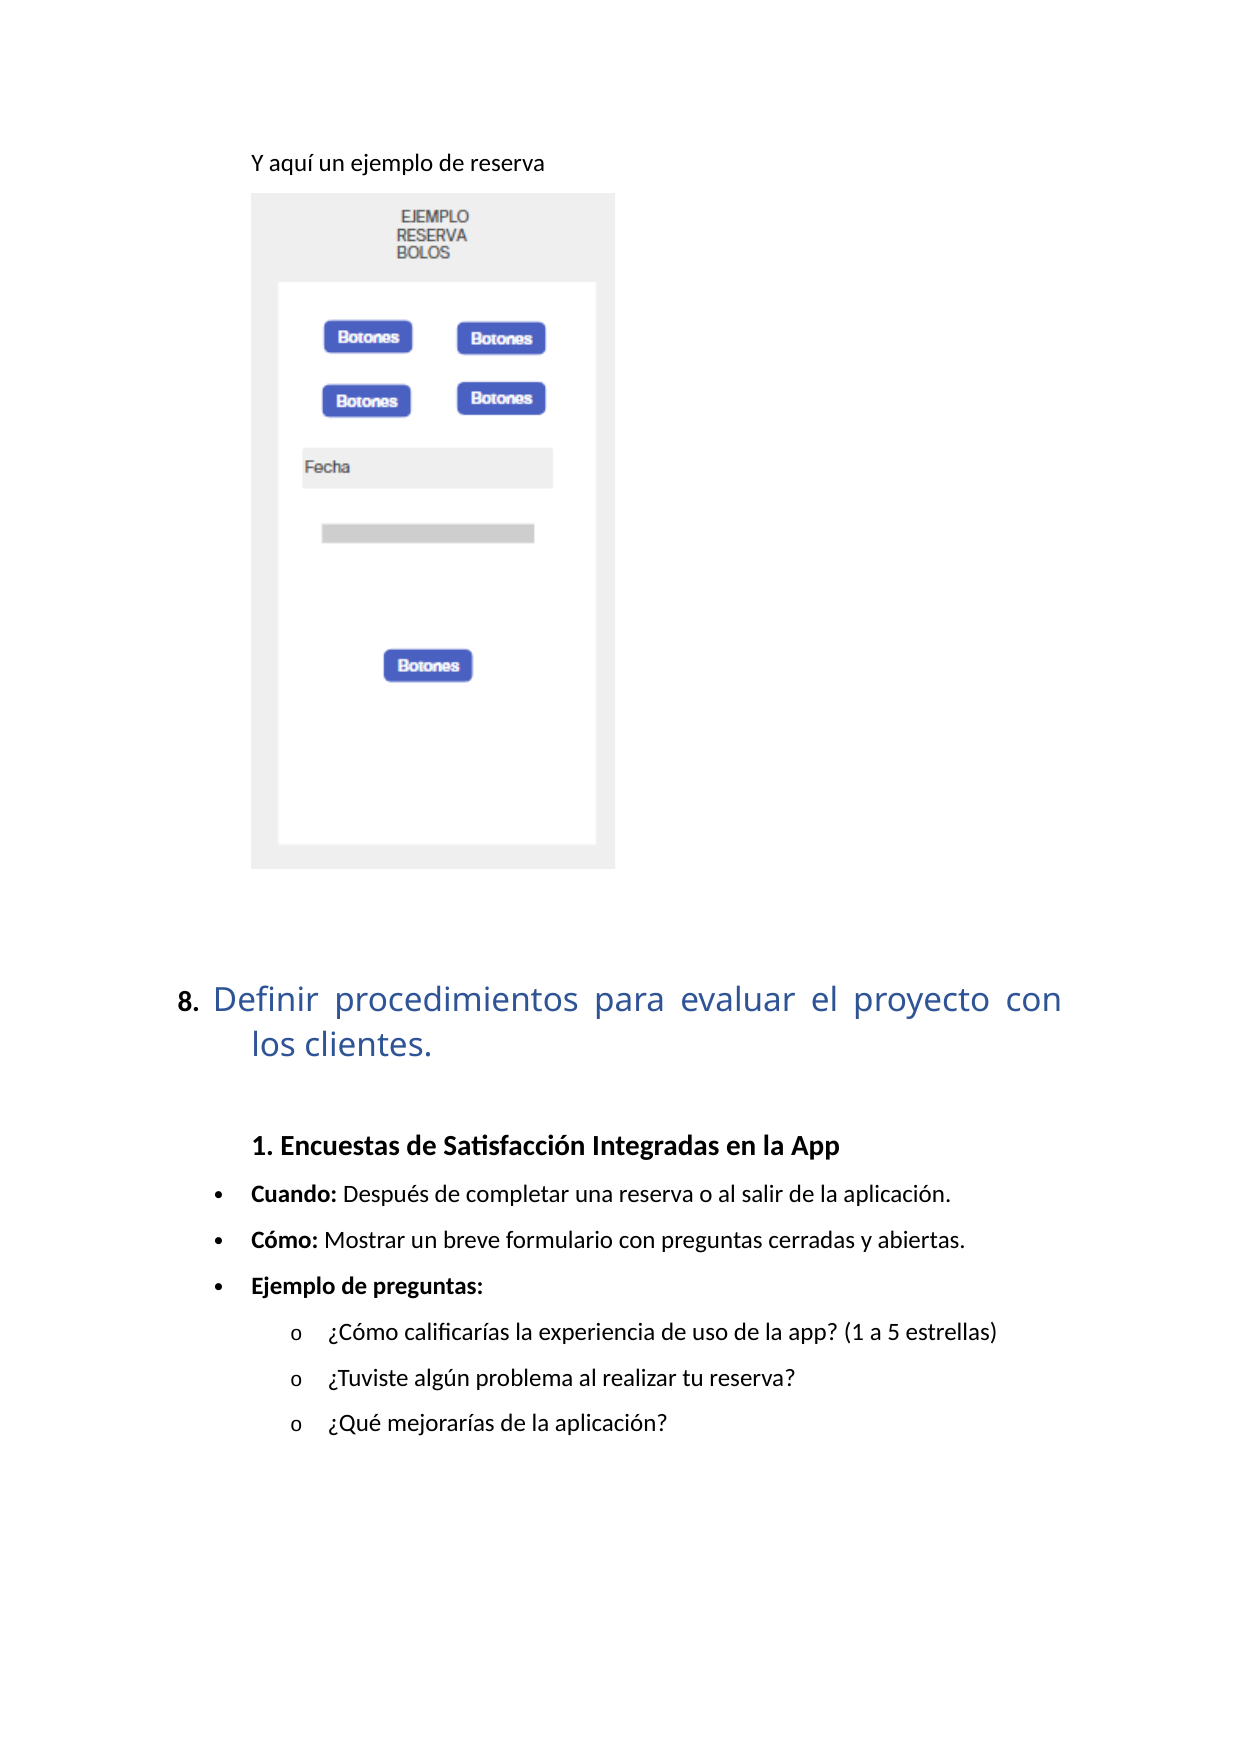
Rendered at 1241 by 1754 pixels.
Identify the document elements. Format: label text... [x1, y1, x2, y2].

list ¿Qué mejorarías de la aplicación? [290, 1408, 1063, 1438]
list Ejemplo de preguntas: [215, 1270, 1063, 1301]
list ¿Cómo calificarías la experiencia de uso de la app? (1 a 5 estrellas) [290, 1316, 1063, 1346]
list Cuando: Después de completar una reserva o al salir de la aplicación. [215, 1178, 1063, 1209]
list Cómo: Mostrar un breve formulario con preguntas cerradas y abiertas. [215, 1224, 1063, 1255]
list ¿Tuviste algún problema al realizar tu reserva? [290, 1362, 1063, 1392]
text 8. Definir procedimientos para evaluar el proyecto con los clientes. [177, 976, 1063, 1066]
text Y aquí un ejemplo de reserva [251, 148, 1063, 178]
text 1. Encuestas de Satisfacción Integradas en la App [251, 1127, 1063, 1163]
picture [251, 193, 616, 869]
